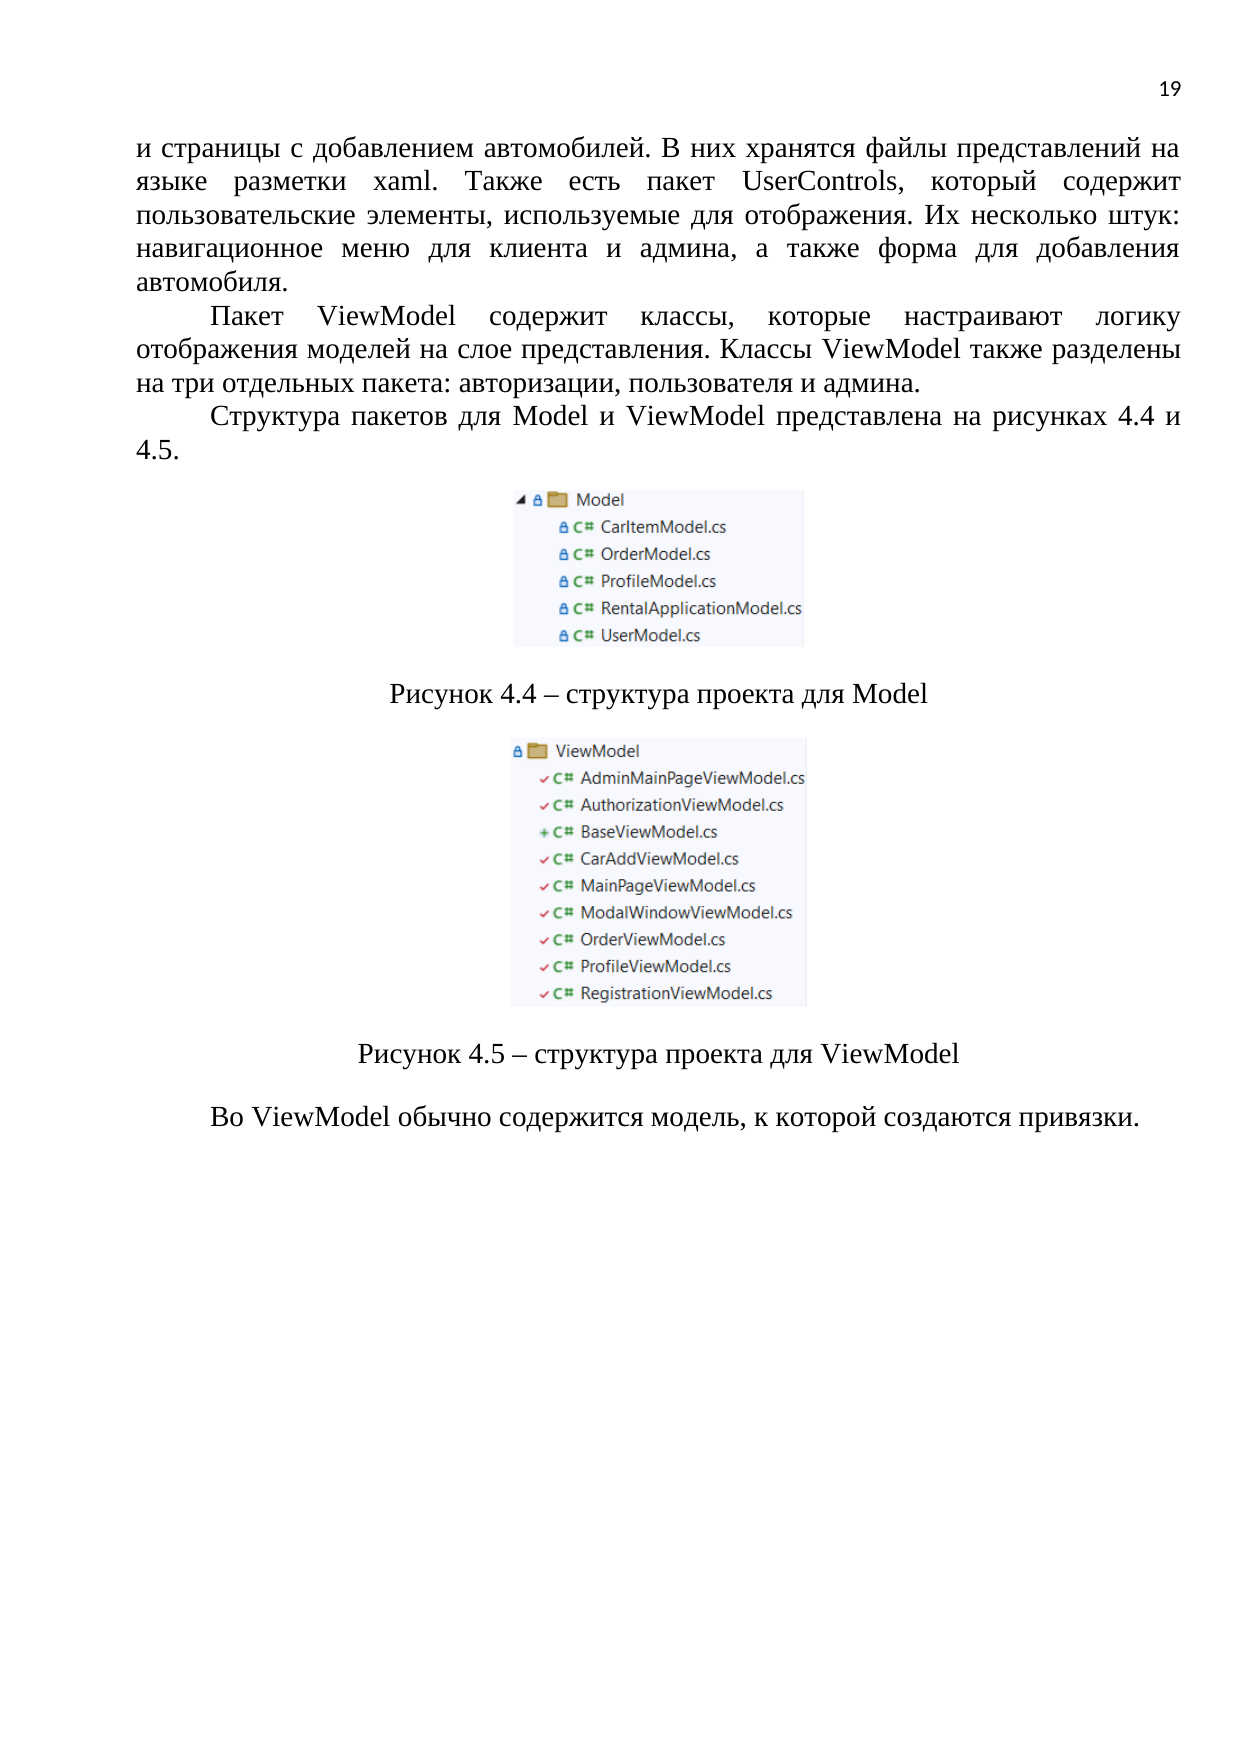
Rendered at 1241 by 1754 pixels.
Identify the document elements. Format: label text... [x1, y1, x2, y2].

picture [510, 738, 807, 1007]
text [136, 130, 1181, 298]
text Рисунок 4.5 – структура проекта для ViewModel [136, 1036, 1181, 1070]
text Рисунок 4.4 – структура проекта для Model [136, 676, 1181, 709]
text Во ViewModel обычно содержится модель, к которой создаются привязки. [136, 1099, 1181, 1132]
picture [513, 490, 804, 647]
text Структура пакетов для Model и ViewModel представлена на рисунках 4.4 и 4.5. [136, 398, 1181, 465]
text Пакет ViewModel содержит классы, которые настраивают логику отображения моделей на слое представления. Классы ViewModel также разделены на три отдельных пакета: авторизации, пользователя и админа. [136, 298, 1181, 398]
